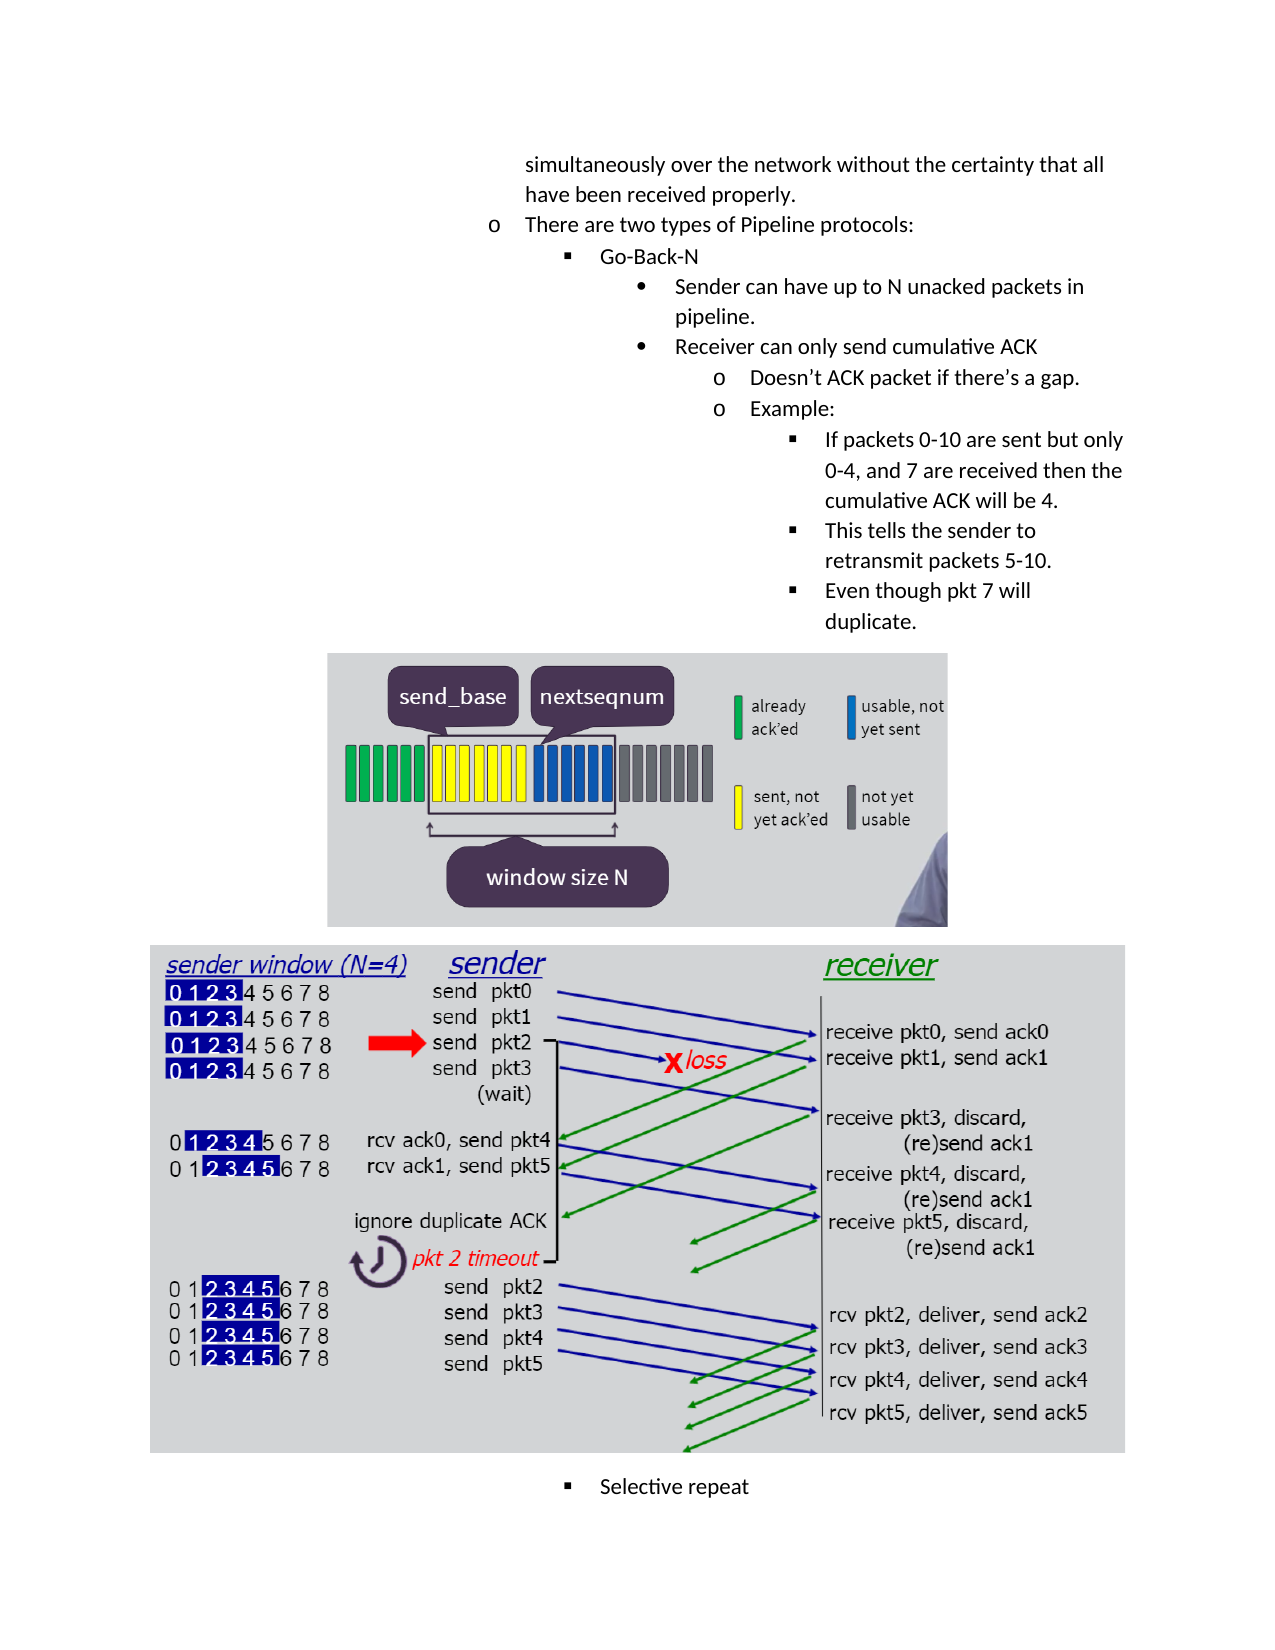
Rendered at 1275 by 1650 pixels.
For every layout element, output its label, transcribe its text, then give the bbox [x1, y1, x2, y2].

picture [327, 653, 948, 927]
list Receiver can only send cumulative ACK [637, 332, 1125, 361]
list Go-Back-N [562, 242, 1125, 270]
list There are two types of Pipeline protocols: [487, 210, 1125, 239]
list If packets 0-10 are sent but only 0-4, and 7 are received then the cumulative ACK will be 4. [787, 426, 1125, 514]
list Even though pkt 7 will duplicate. [787, 577, 1125, 635]
list Sender can have up to N unacked packets in pipeline. [637, 272, 1125, 330]
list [487, 150, 1125, 208]
list Doesn’t ACK packet if there’s a gap. [712, 363, 1125, 392]
list This tells the sender to retransmit packets 5-10. [787, 516, 1125, 574]
list Selective repeat [562, 1472, 1125, 1500]
list Example: [712, 394, 1125, 423]
picture [150, 945, 1125, 1453]
